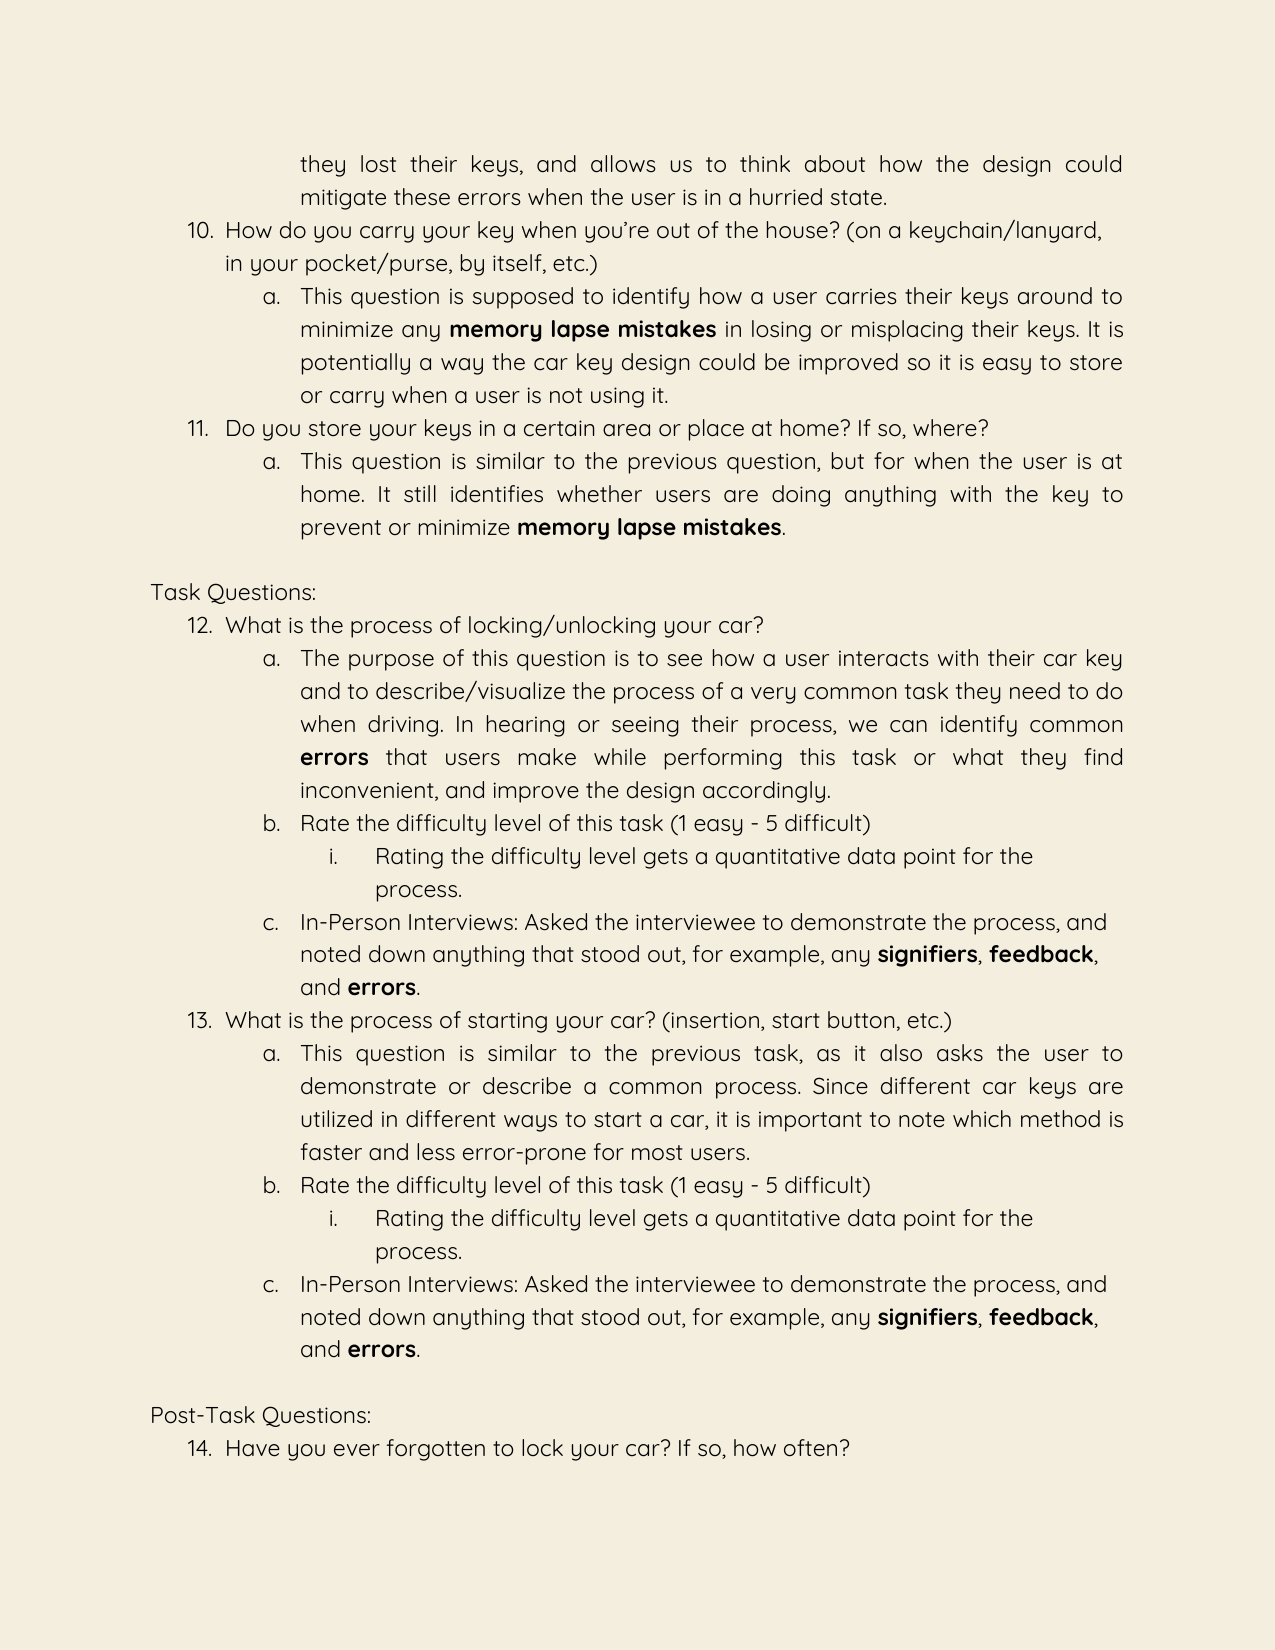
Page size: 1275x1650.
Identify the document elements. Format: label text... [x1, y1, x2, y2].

list Rate the difficulty level of this task (1 easy - 5 difficult) [262, 808, 1125, 837]
list In-Person Interviews: Asked the interviewee to demonstrate the process, and noted down anything that stood out, for example, any signifiers, feedback, and errors. [262, 907, 1125, 1002]
list This question is similar to the previous question, but for when the user is at home. It still identifies whether users are doing anything with the key to prevent or minimize memory lapse mistakes. [262, 446, 1125, 541]
list What is the process of starting your car? (insertion, start button, etc.) [187, 1006, 1125, 1034]
list The purpose of this question is to see how a user interacts with their car key and to describe/visualize the process of a very common task they need to do when driving. In hearing or seeing their process, we can identify common errors that users make while performing this task or what they find inconvenient, and improve the design accordingly. [262, 644, 1125, 804]
list Rating the difficulty level gets a quantitative data point for the process. [337, 1203, 1125, 1265]
text Task Questions: [150, 578, 1125, 607]
list Do you store your keys in a certain area or place at home? If so, where? [187, 413, 1125, 442]
list How do you carry your key when you’re out of the house? (on a keychain/lanyard, in your pocket/purse, by itself, etc.) [187, 216, 1125, 277]
text Post-Task Questions: [150, 1401, 1125, 1429]
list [262, 150, 1125, 212]
list Rate the difficulty level of this task (1 easy - 5 difficult) [262, 1170, 1125, 1199]
list Have you ever forgotten to lock your car? If so, how often? [187, 1434, 1125, 1462]
list What is the process of locking/unlocking your car? [187, 611, 1125, 639]
list Rating the difficulty level gets a quantitative data point for the process. [337, 841, 1125, 903]
list This question is supposed to identify how a user carries their keys around to minimize any memory lapse mistakes in losing or misplacing their keys. It is potentially a way the car key design could be improved so it is easy to store or carry when a user is not using it. [262, 282, 1125, 409]
list In-Person Interviews: Asked the interviewee to demonstrate the process, and noted down anything that stood out, for example, any signifiers, feedback, and errors. [262, 1269, 1125, 1364]
list This question is similar to the previous task, as it also asks the user to demonstrate or describe a common process. Since different car keys are utilized in different ways to start a car, it is important to note which method is faster and less error-prone for most users. [262, 1039, 1125, 1166]
